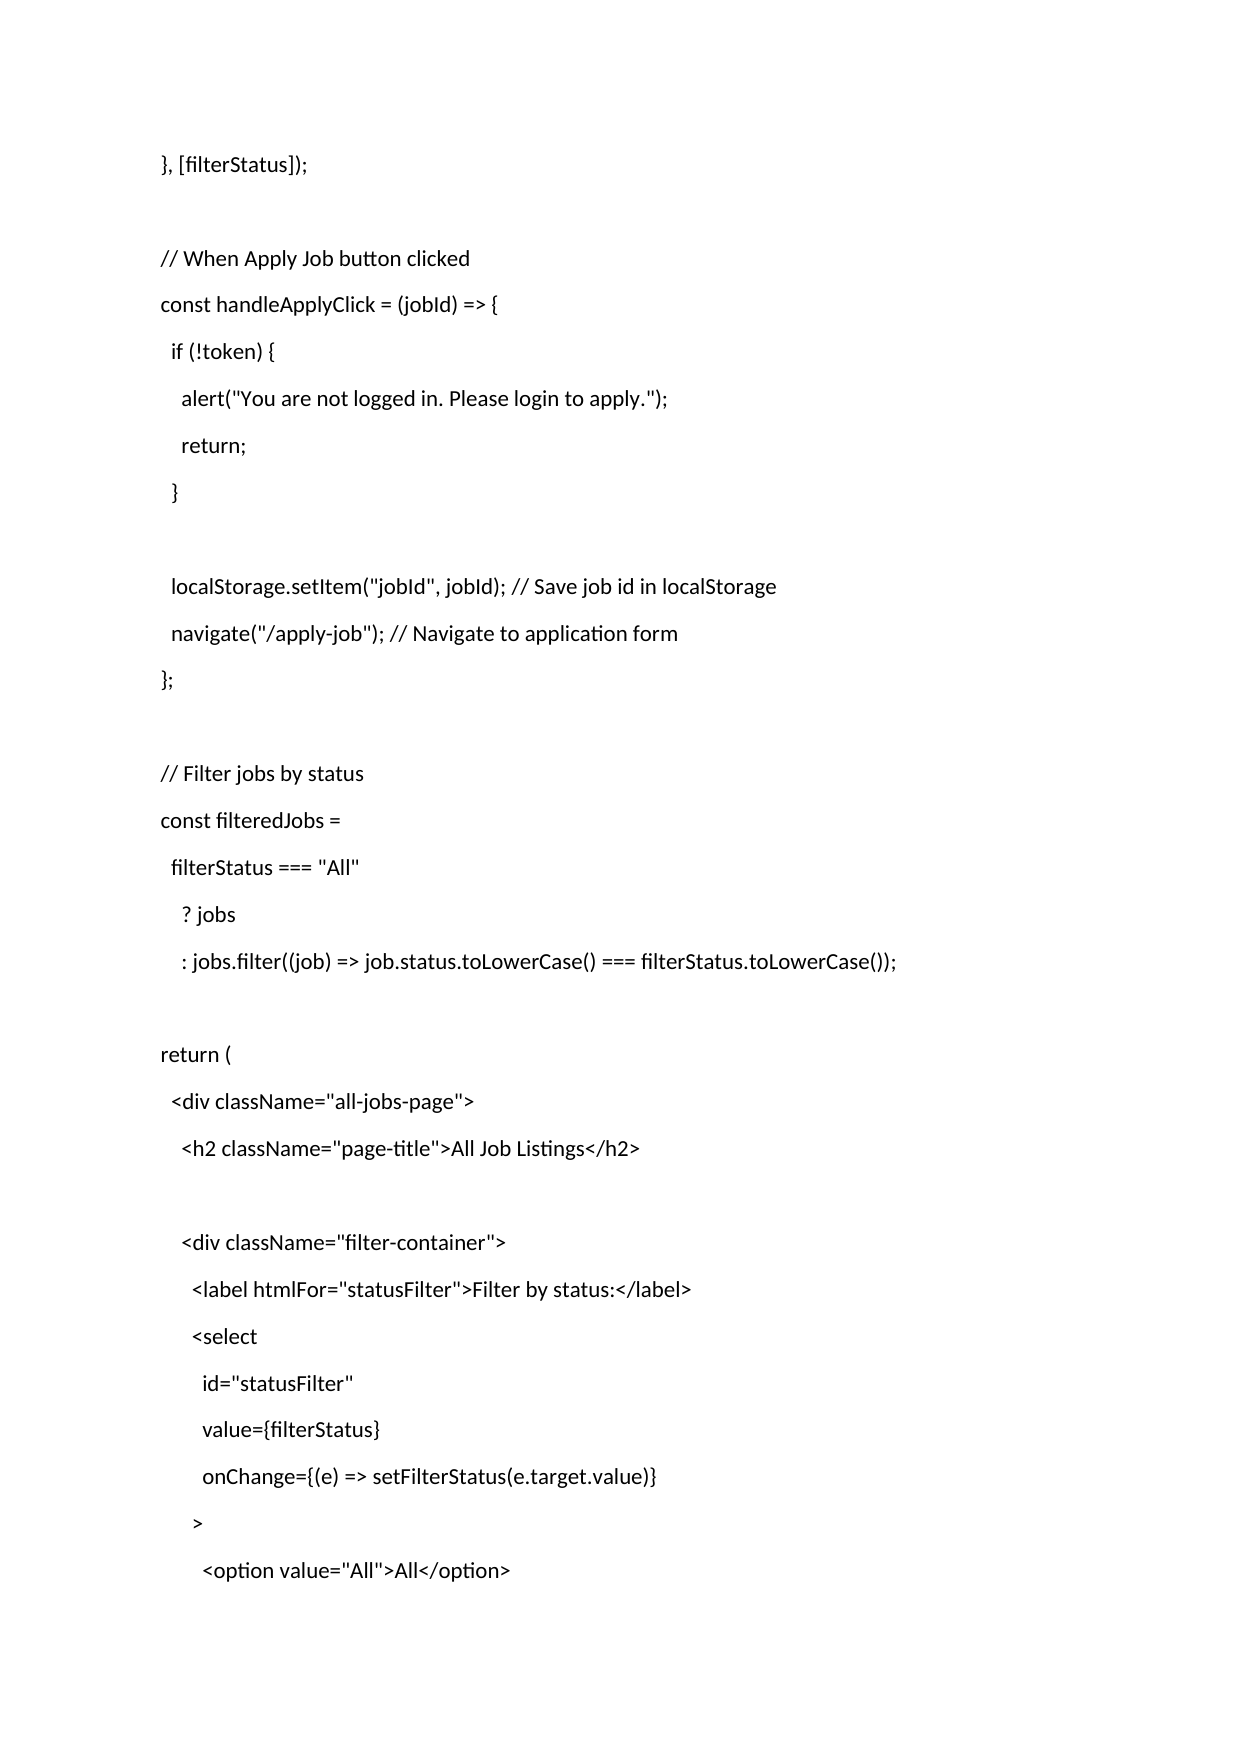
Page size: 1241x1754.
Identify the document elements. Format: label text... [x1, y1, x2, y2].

text const filteredJobs = [150, 806, 1090, 834]
text const handleApplyClick = (jobId) => { [150, 291, 1090, 319]
text return; [150, 431, 1090, 459]
text value={filterStatus} [150, 1416, 1090, 1444]
text // Filter jobs by status [150, 759, 1090, 787]
text filterStatus === "All" [150, 853, 1090, 881]
text <div className="filter-container"> [150, 1228, 1090, 1256]
text ? jobs [150, 900, 1090, 928]
text <select [150, 1322, 1090, 1350]
text }, [filterStatus]); [150, 150, 1090, 178]
text onChange={(e) => setFilterStatus(e.target.value)} [150, 1462, 1090, 1491]
text id="statusFilter" [150, 1369, 1090, 1397]
text > [150, 1509, 1090, 1537]
text }; [150, 666, 1090, 694]
text navigate("/apply-job"); // Navigate to application form [150, 619, 1090, 647]
text <label htmlFor="statusFilter">Filter by status:</label> [150, 1275, 1090, 1303]
text if (!token) { [150, 337, 1090, 366]
text return ( [150, 1041, 1090, 1069]
text } [150, 478, 1090, 506]
text : jobs.filter((job) => job.status.toLowerCase() === filterStatus.toLowerCase()); [150, 947, 1090, 975]
text <h2 className="page-title">All Job Listings</h2> [150, 1134, 1090, 1162]
text // When Apply Job button clicked [150, 244, 1090, 272]
text <option value="All">All</option> [150, 1556, 1090, 1584]
text localStorage.setItem("jobId", jobId); // Save job id in localStorage [150, 572, 1090, 600]
text <div className="all-jobs-page"> [150, 1087, 1090, 1116]
text alert("You are not logged in. Please login to apply."); [150, 384, 1090, 412]
